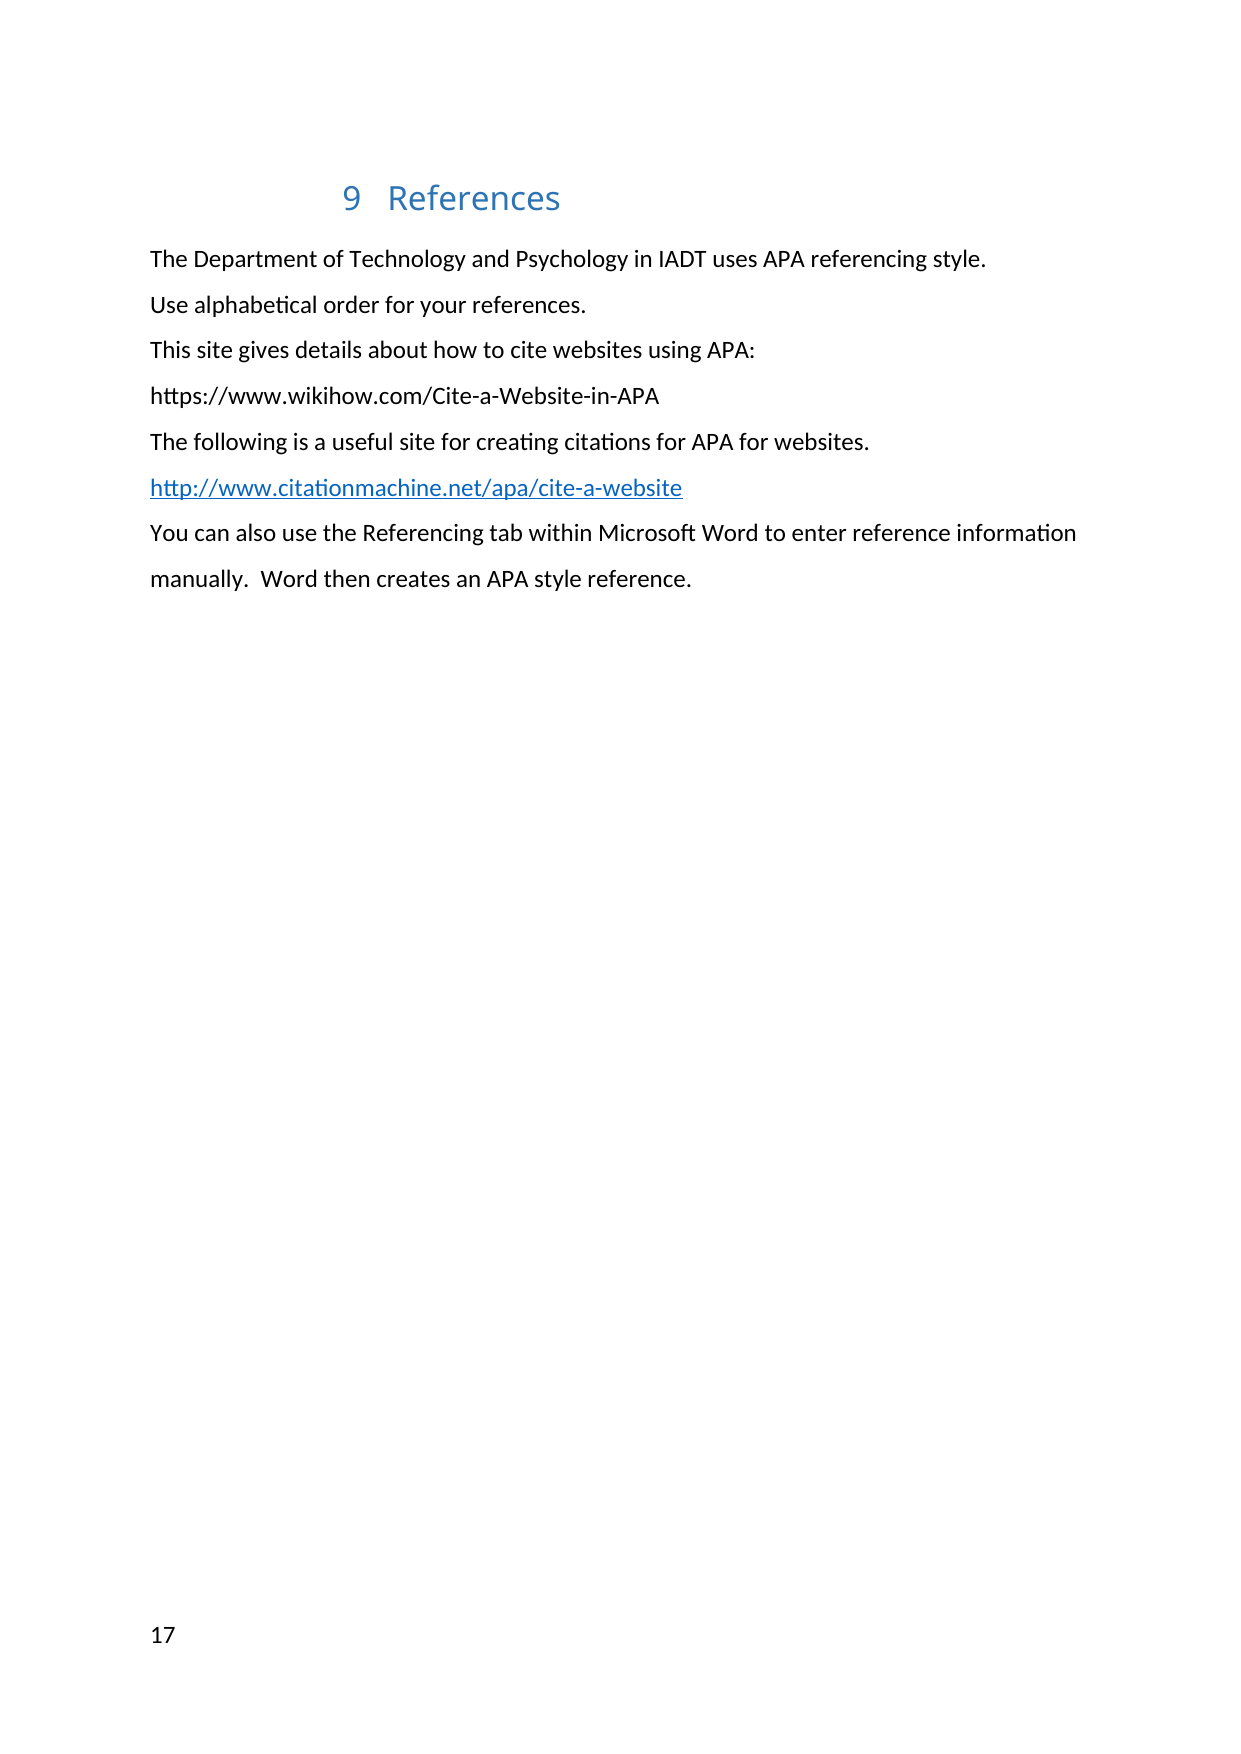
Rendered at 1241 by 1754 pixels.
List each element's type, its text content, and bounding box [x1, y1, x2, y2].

text http://www.citationmachine.net/apa/cite-a-website [150, 472, 1090, 502]
text The Department of Technology and Psychology in IADT uses APA referencing style. [150, 243, 1090, 274]
text Use alphabetical order for your references. [150, 289, 1090, 319]
text This site gives details about how to cite websites using APA: [150, 334, 1090, 365]
text https://www.wikihow.com/Cite-a-Website-in-APA [150, 380, 1090, 411]
text The following is a useful site for creating citations for APA for websites. [150, 426, 1090, 457]
subtitle References [342, 175, 1090, 220]
text You can also use the Referencing tab within Microsoft Word to enter reference information manually. Word then creates an APA style reference. [150, 517, 1090, 594]
